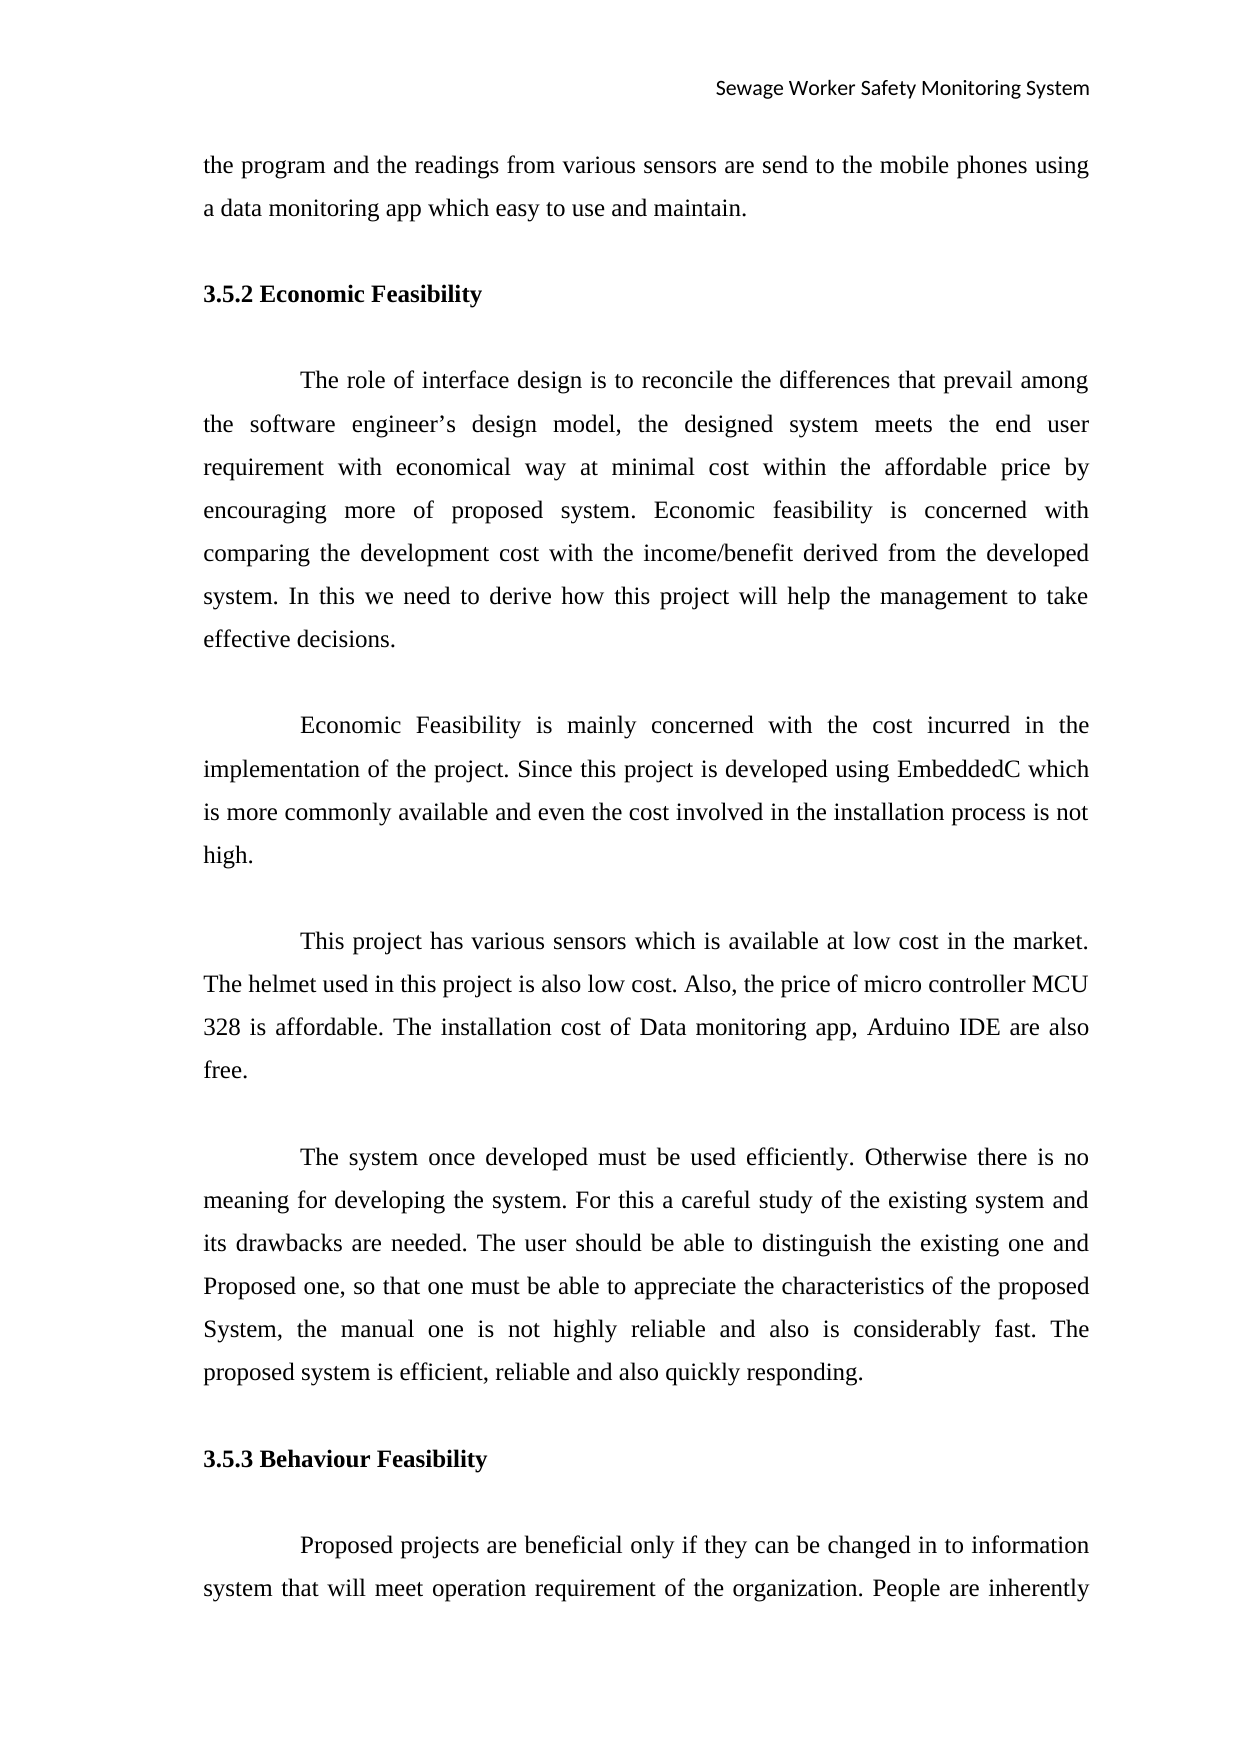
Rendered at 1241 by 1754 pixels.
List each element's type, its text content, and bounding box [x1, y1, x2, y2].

list Economic Feasibility is mainly concerned with the cost incurred in the implementation of the project. Since this project is developed using EmbeddedC which is more commonly available and even the cost involved in the installation process is not high. [203, 711, 1090, 869]
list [203, 150, 1090, 222]
list The role of interface design is to reconcile the differences that prevail among the software engineer’s design model, the designed system meets the end user requirement with economical way at minimal cost within the affordable price by encouraging more of proposed system. Economic feasibility is concerned with comparing the development cost with the income/benefit derived from the developed system. In this we need to derive how this project will help the management to take effective decisions. [203, 366, 1090, 653]
list 3.5.2 Economic Feasibility [203, 279, 1090, 308]
list The system once developed must be used efficiently. Otherwise there is no meaning for developing the system. For this a careful study of the existing system and its drawbacks are needed. The user should be able to distinguish the existing one and Proposed one, so that one must be able to appreciate the characteristics of the proposed System, the manual one is not highly reliable and also is considerably fast. The proposed system is efficient, reliable and also quickly responding. [203, 1142, 1090, 1386]
list This project has various sensors which is available at low cost in the market. The helmet used in this project is also low cost. Also, the price of micro controller MCU 328 is affordable. The installation cost of Data monitoring app, Arduino IDE are also free. [203, 926, 1090, 1084]
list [203, 1530, 1090, 1602]
list 3.5.3 Behaviour Feasibility [203, 1444, 1090, 1472]
